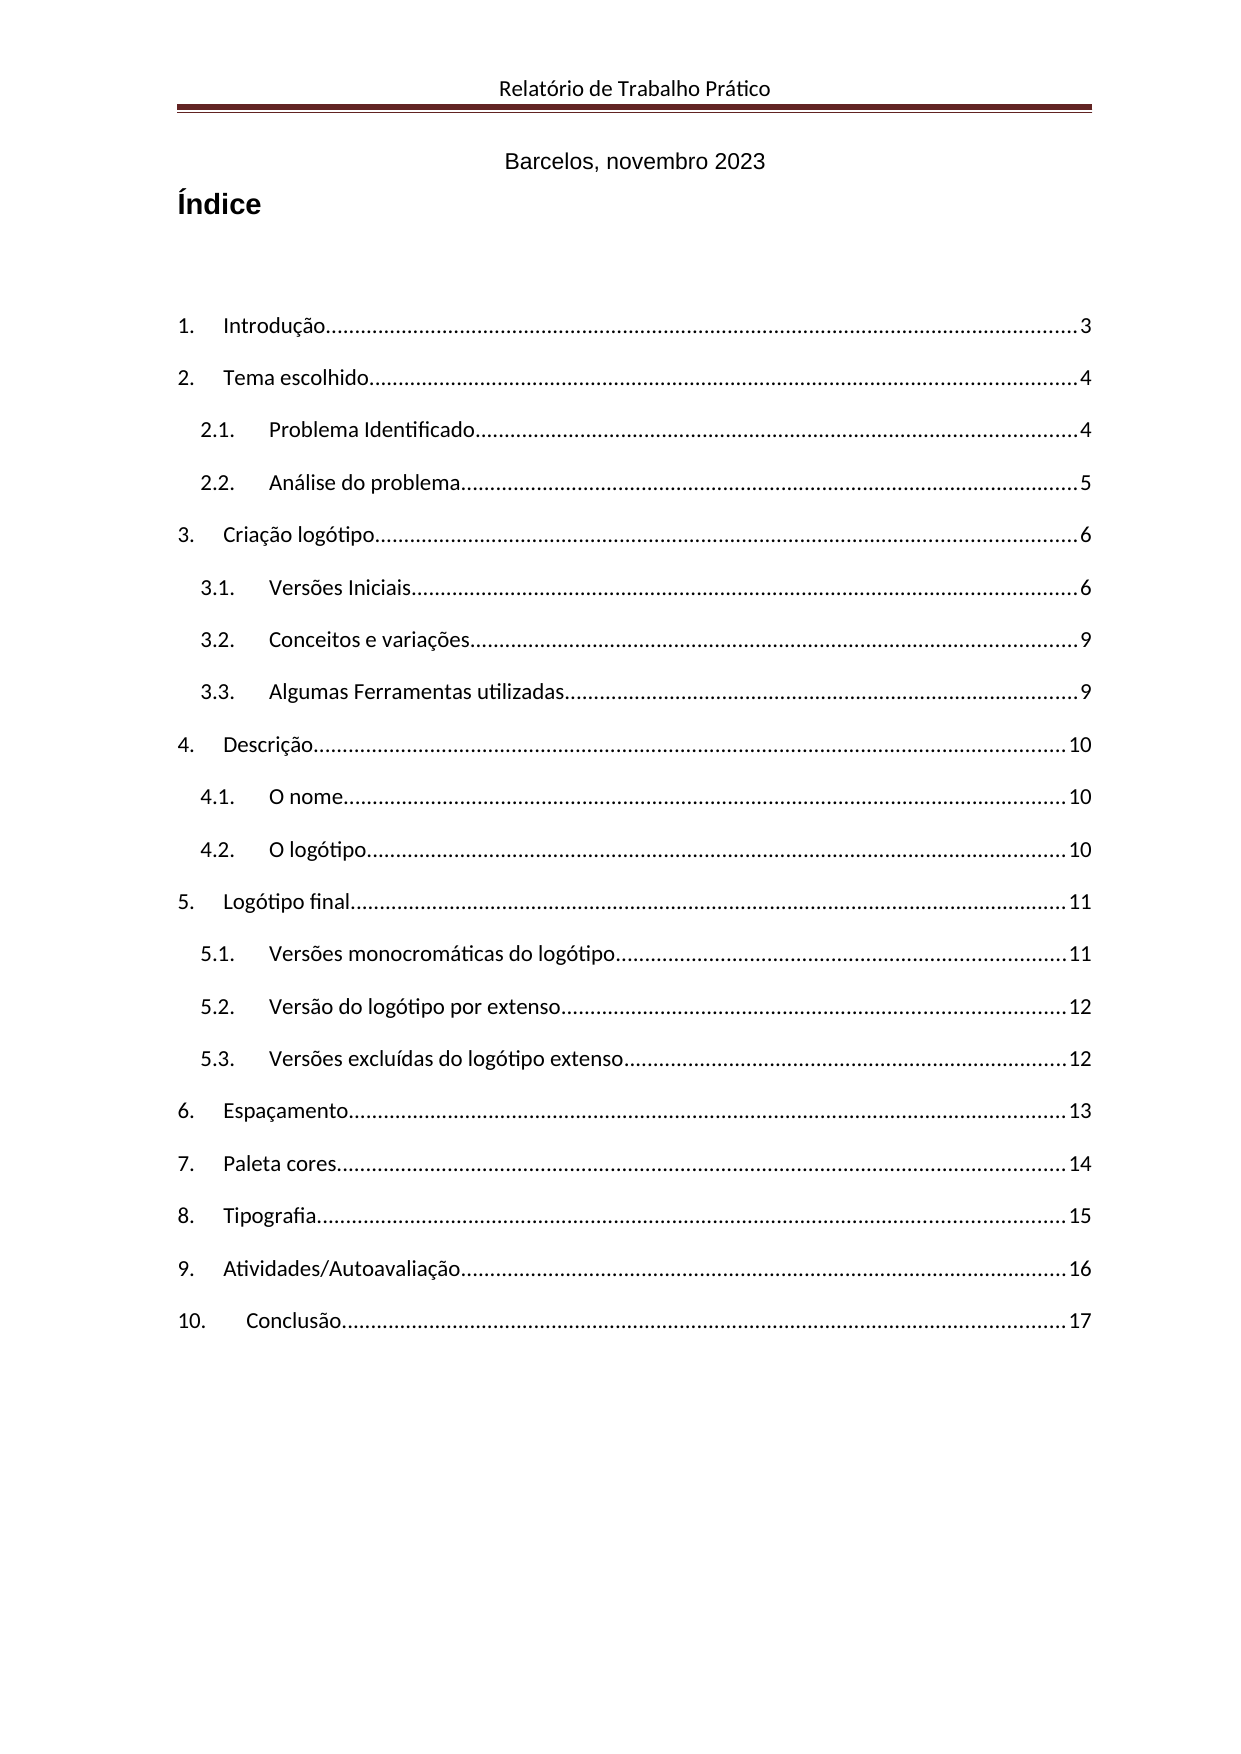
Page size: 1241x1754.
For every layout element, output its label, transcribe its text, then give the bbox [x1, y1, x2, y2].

text Barcelos, novembro 2023 [177, 148, 1092, 174]
text Índice [177, 187, 1092, 221]
